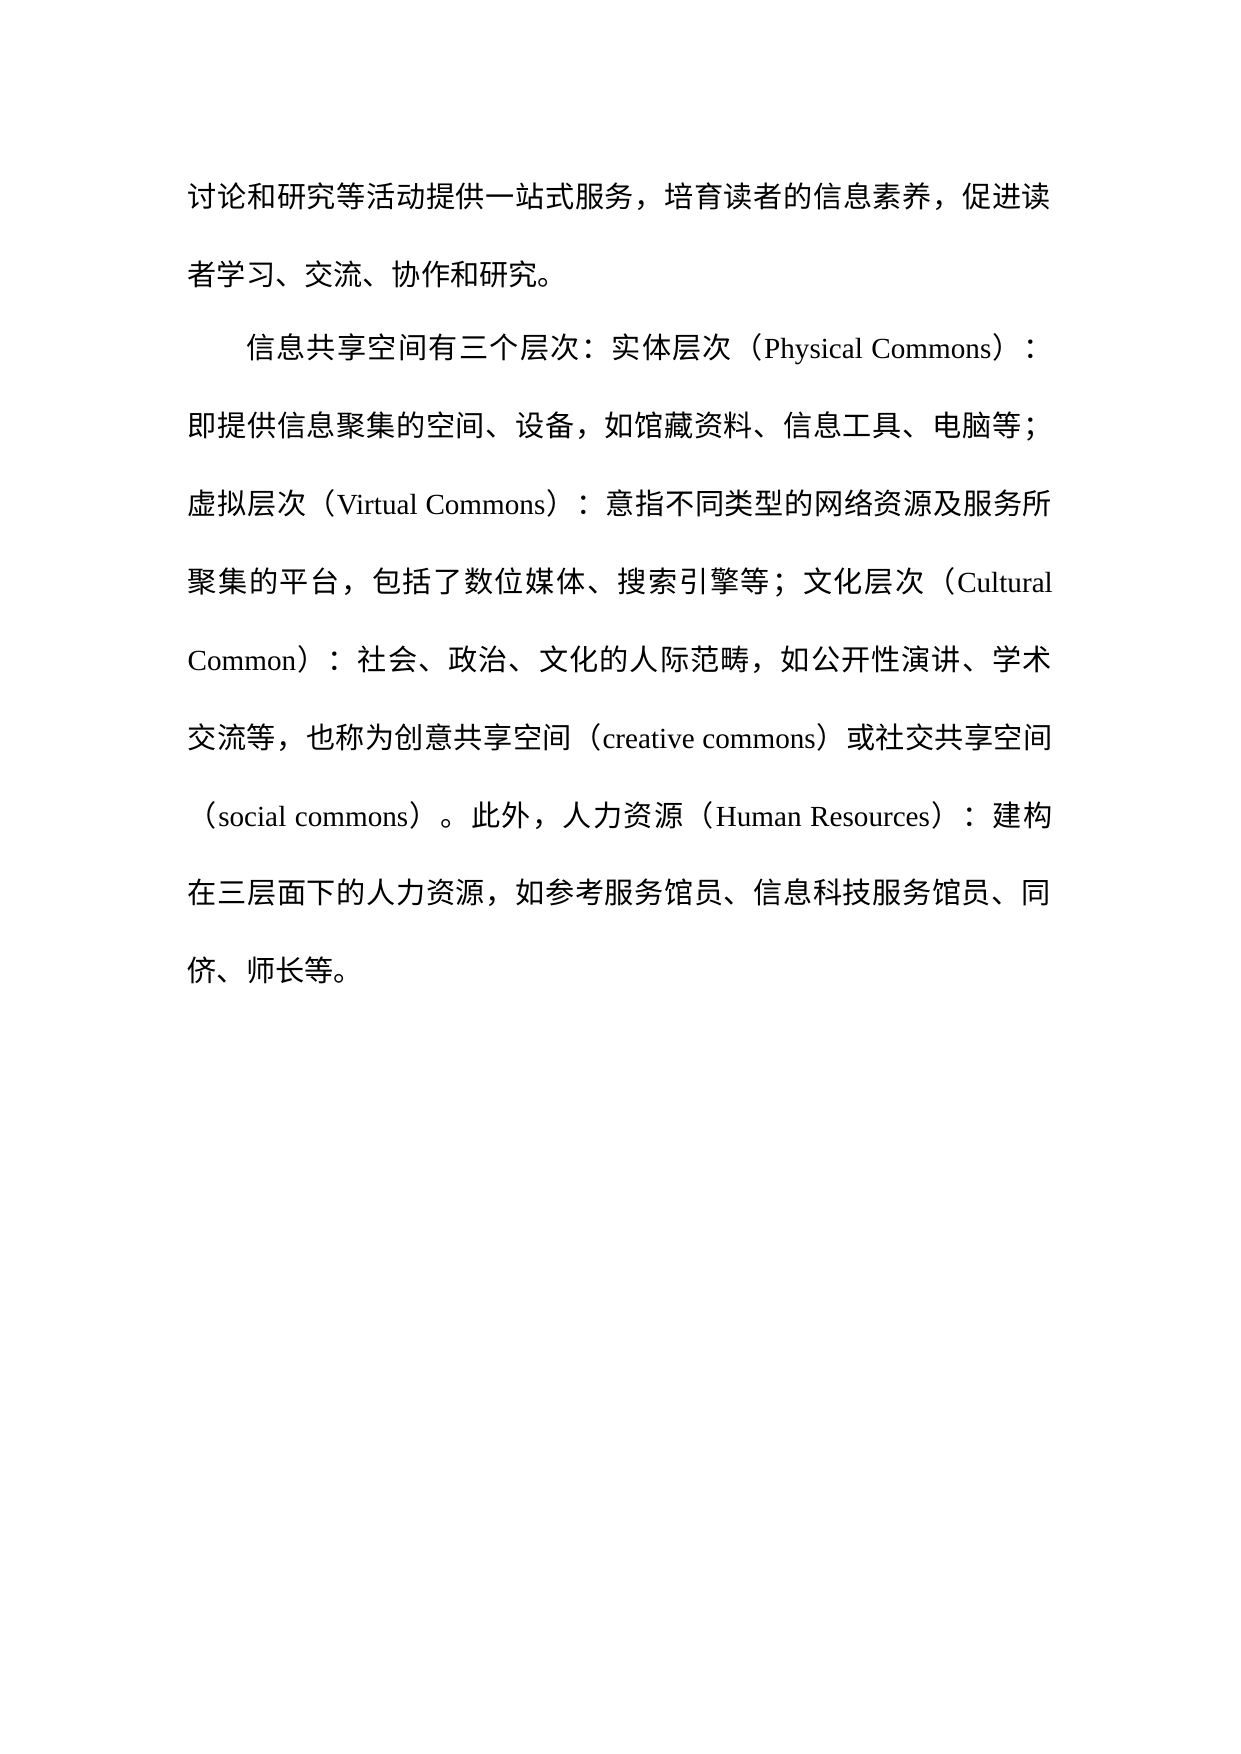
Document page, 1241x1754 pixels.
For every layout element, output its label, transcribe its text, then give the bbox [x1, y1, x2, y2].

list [187, 162, 1053, 305]
list 信息共享空间有三个层次：实体层次（Physical Commons）：即提供信息聚集的空间、设备，如馆藏资料、信息工具、电脑等；虚拟层次（Virtual Commons）：意指不同类型的网络资源及服务所聚集的平台，包括了数位媒体、搜索引擎等；文化层次（Cultural Common）：社会、政治、文化的人际范畴，如公开性演讲、学术交流等，也称为创意共享空间（creative commons）或社交共享空间（social commons）。此外，人力资源（Human Resources）：建构在三层面下的人力资源，如参考服务馆员、信息科技服务馆员、同侪、师长等。 [187, 313, 1053, 1002]
